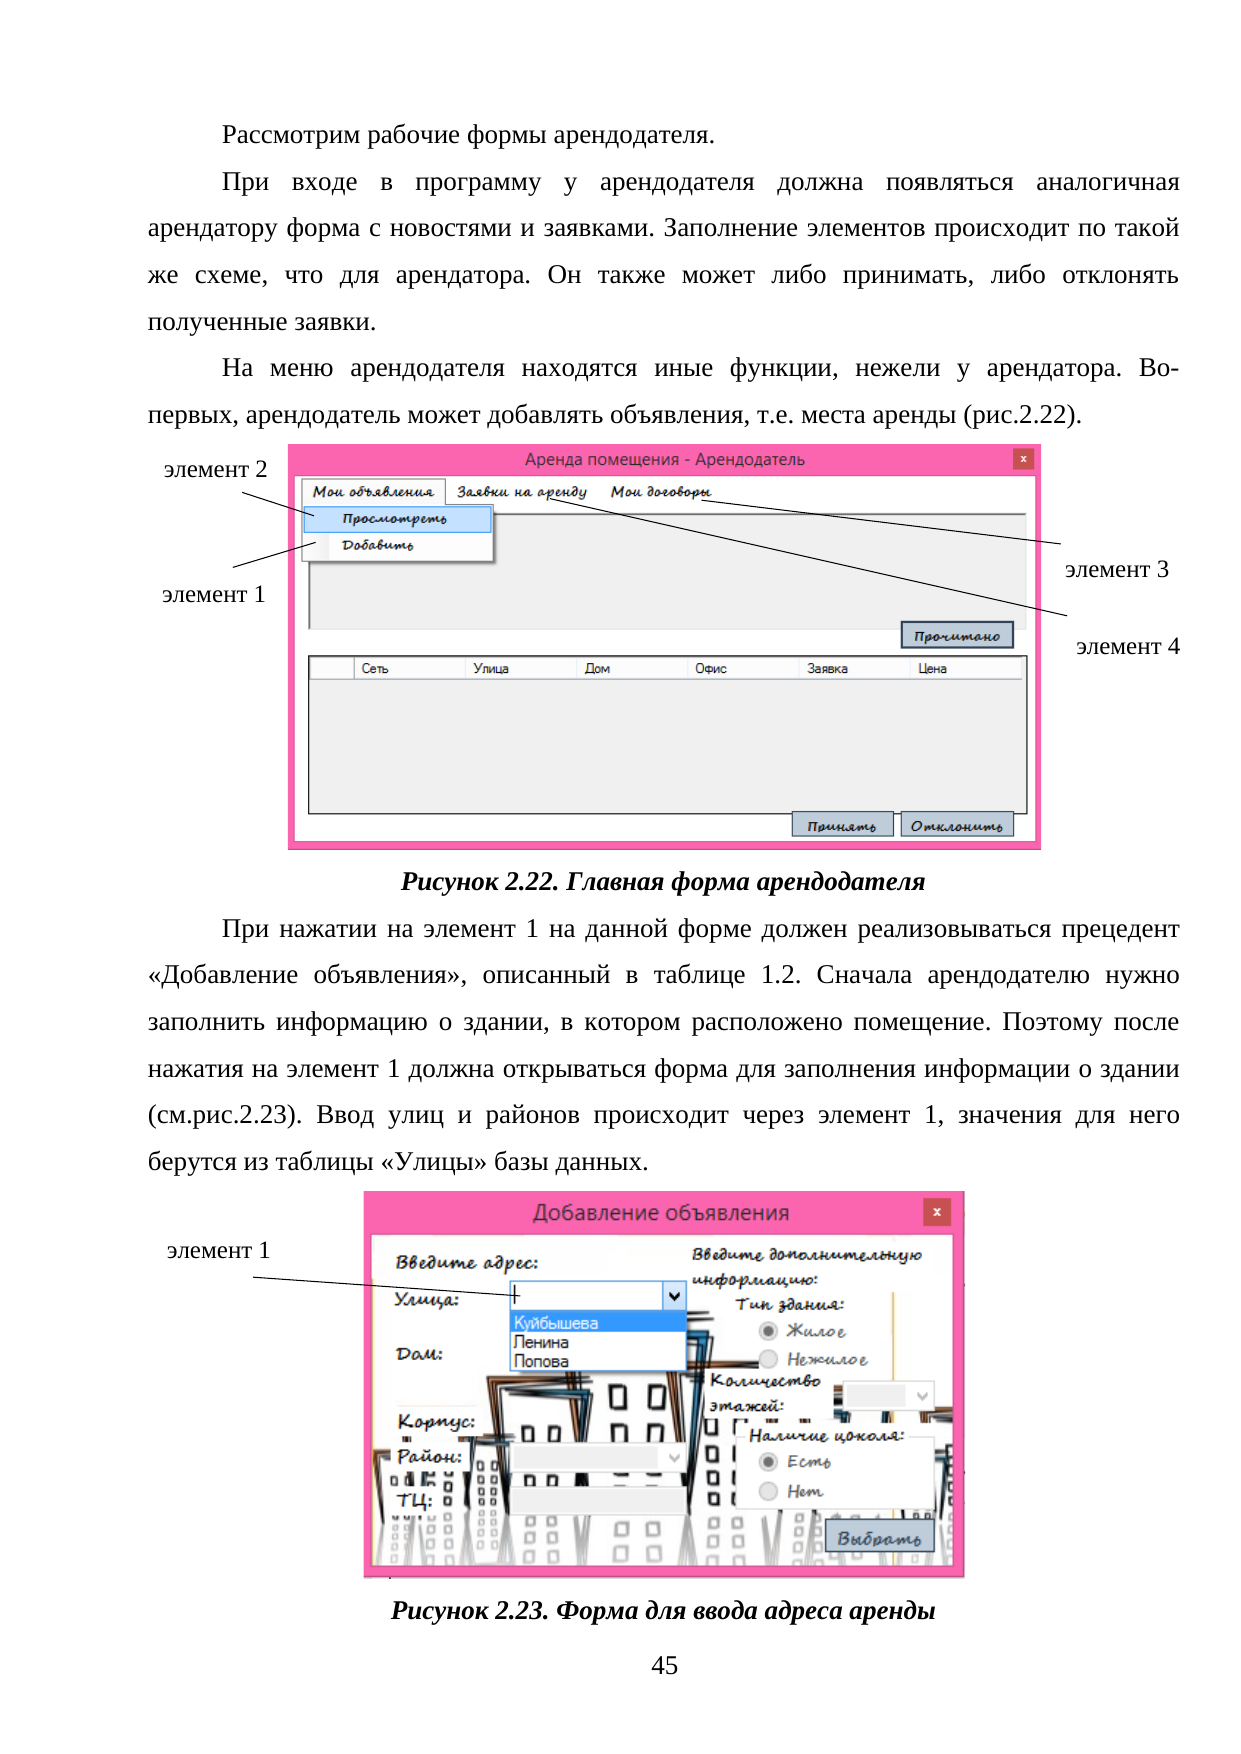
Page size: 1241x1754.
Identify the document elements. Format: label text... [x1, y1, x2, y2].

text Рассмотрим рабочие формы арендодателя. [148, 118, 1181, 149]
picture [363, 1191, 966, 1579]
text Рисунок 2.23. Форма для ввода адреса аренды [148, 1594, 1181, 1625]
text Рисунок 2.22. Главная форма арендодателя [148, 865, 1181, 896]
picture [287, 444, 1042, 850]
text При нажатии на элемент 1 на данной форме должен реализовываться прецедент «Добавление объявления», описанный в таблице 1.2. Сначала арендодателю нужно заполнить информацию о здании, в котором расположено помещение. Поэтому после нажатия на элемент 1 должна открываться форма для заполнения информации о здании (см.рис.2.23). Ввод улиц и районов происходит через элемент 1, значения для него берутся из таблицы «Улицы» базы данных. [148, 912, 1181, 1176]
text На меню арендодателя находятся иные функции, нежели у арендатора. Во-первых, арендодатель может добавлять объявления, т.е. места аренды (рис.2.22). [148, 351, 1181, 429]
text При входе в программу у арендодателя должна появляться аналогичная арендатору форма с новостями и заявками. Заполнение элементов происходит по такой же схеме, что для арендатора. Он также может либо принимать, либо отклонять полученные заявки. [148, 165, 1181, 336]
